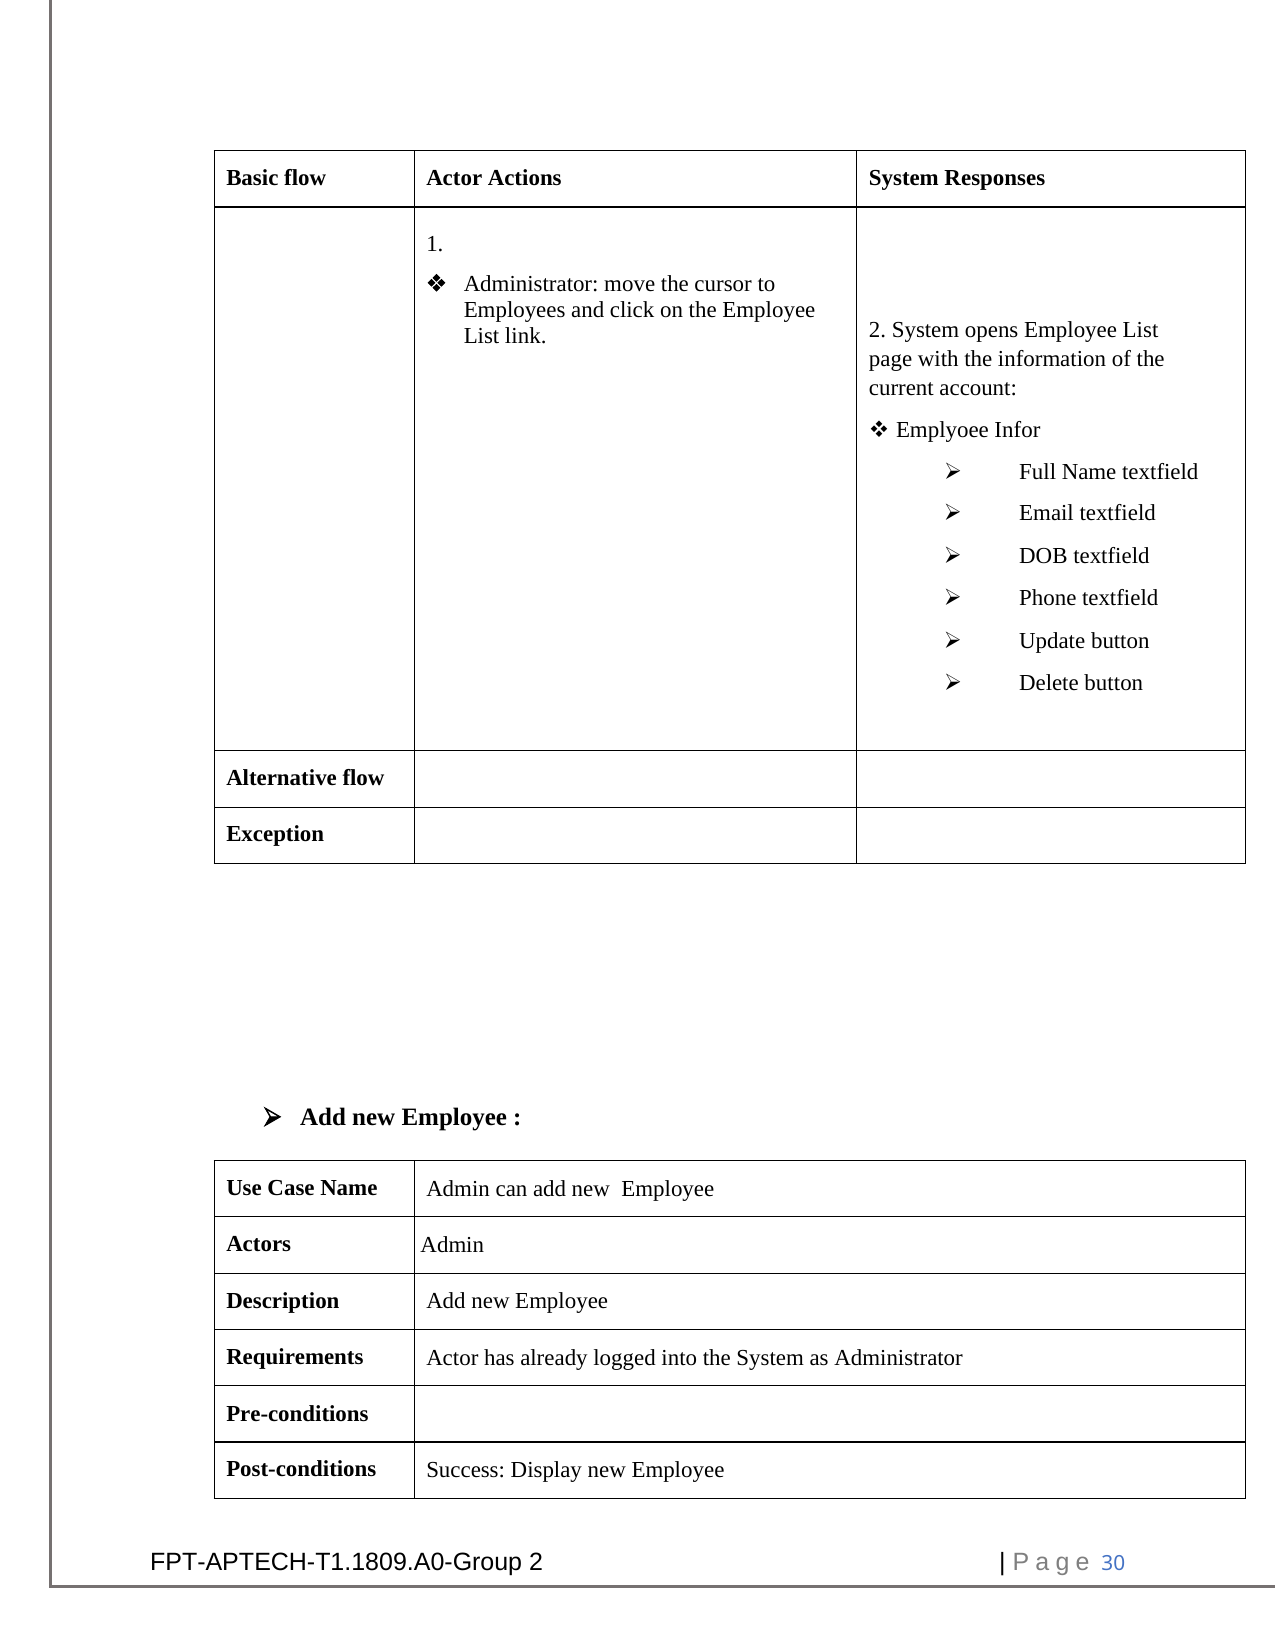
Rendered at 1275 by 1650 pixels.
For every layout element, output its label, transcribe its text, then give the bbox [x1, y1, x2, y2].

table_cell [415, 808, 856, 863]
table_cell Actor Actions [415, 151, 856, 206]
table_cell Exception [215, 808, 414, 863]
table_cell 1. Administrator: move the cursor to Employees and click on the Employee List link. [415, 208, 856, 750]
table_cell Post-conditions [215, 1443, 414, 1498]
table_cell [857, 751, 1245, 807]
table_cell Requirements [215, 1330, 414, 1385]
table_cell Admin [415, 1217, 1245, 1273]
list Add new Employee : [262, 1102, 1125, 1131]
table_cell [415, 1443, 1245, 1498]
table_cell [415, 751, 856, 807]
table_header Use Case Name [215, 1161, 414, 1216]
table_cell Pre-conditions [215, 1386, 414, 1441]
table_cell Basic flow [215, 151, 414, 206]
table_cell Alternative flow [215, 751, 414, 807]
table_cell [857, 808, 1245, 863]
table_cell [215, 208, 414, 750]
table_cell Add new Employee [415, 1274, 1245, 1329]
table_cell [415, 1386, 1245, 1441]
table_cell Actor has already logged into the System as Administrator [415, 1330, 1245, 1385]
table_header Admin can add new Employee [415, 1161, 1245, 1216]
table_cell 2. System opens Employee List page with the information of the current account: Emplyoee Infor Full Name textfield Email textfield DOB textfield Phone textfield Update button Delete button [857, 208, 1245, 750]
table_cell Description [215, 1274, 414, 1329]
table_cell System Responses [857, 151, 1245, 206]
table_cell Actors [215, 1217, 414, 1273]
